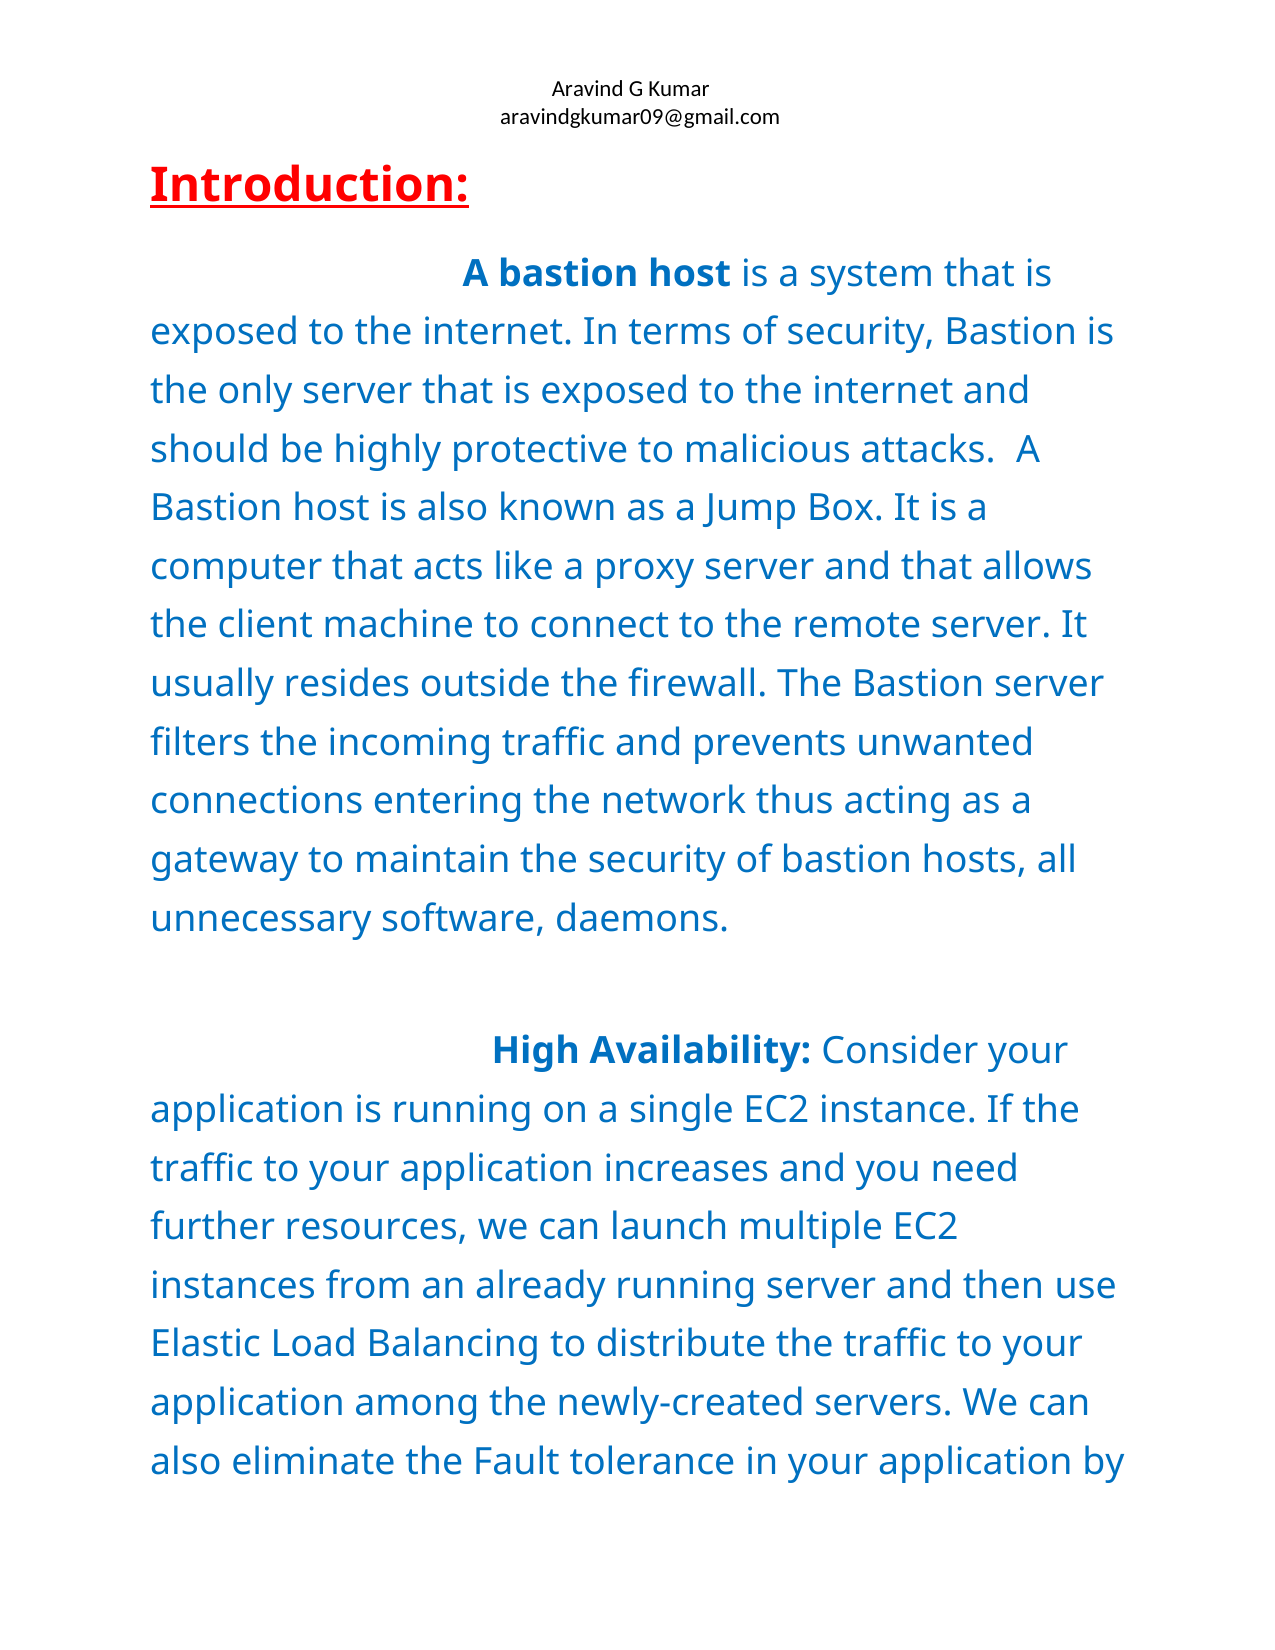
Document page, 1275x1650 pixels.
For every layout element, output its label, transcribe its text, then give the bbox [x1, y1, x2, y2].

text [150, 1023, 1125, 1485]
text A bastion host is a system that is exposed to the internet. In terms of security, Bastion is the only server that is exposed to the internet and should be highly protective to malicious attacks. A Bastion host is also known as a Jump Box. It is a computer that acts like a proxy server and that allows the client machine to connect to the remote server. It usually resides outside the firewall. The Bastion server filters the incoming traffic and prevents unwanted connections entering the network thus acting as a gateway to maintain the security of bastion hosts, all unnecessary software, daemons. [150, 246, 1125, 942]
text Introduction: [150, 150, 1125, 215]
